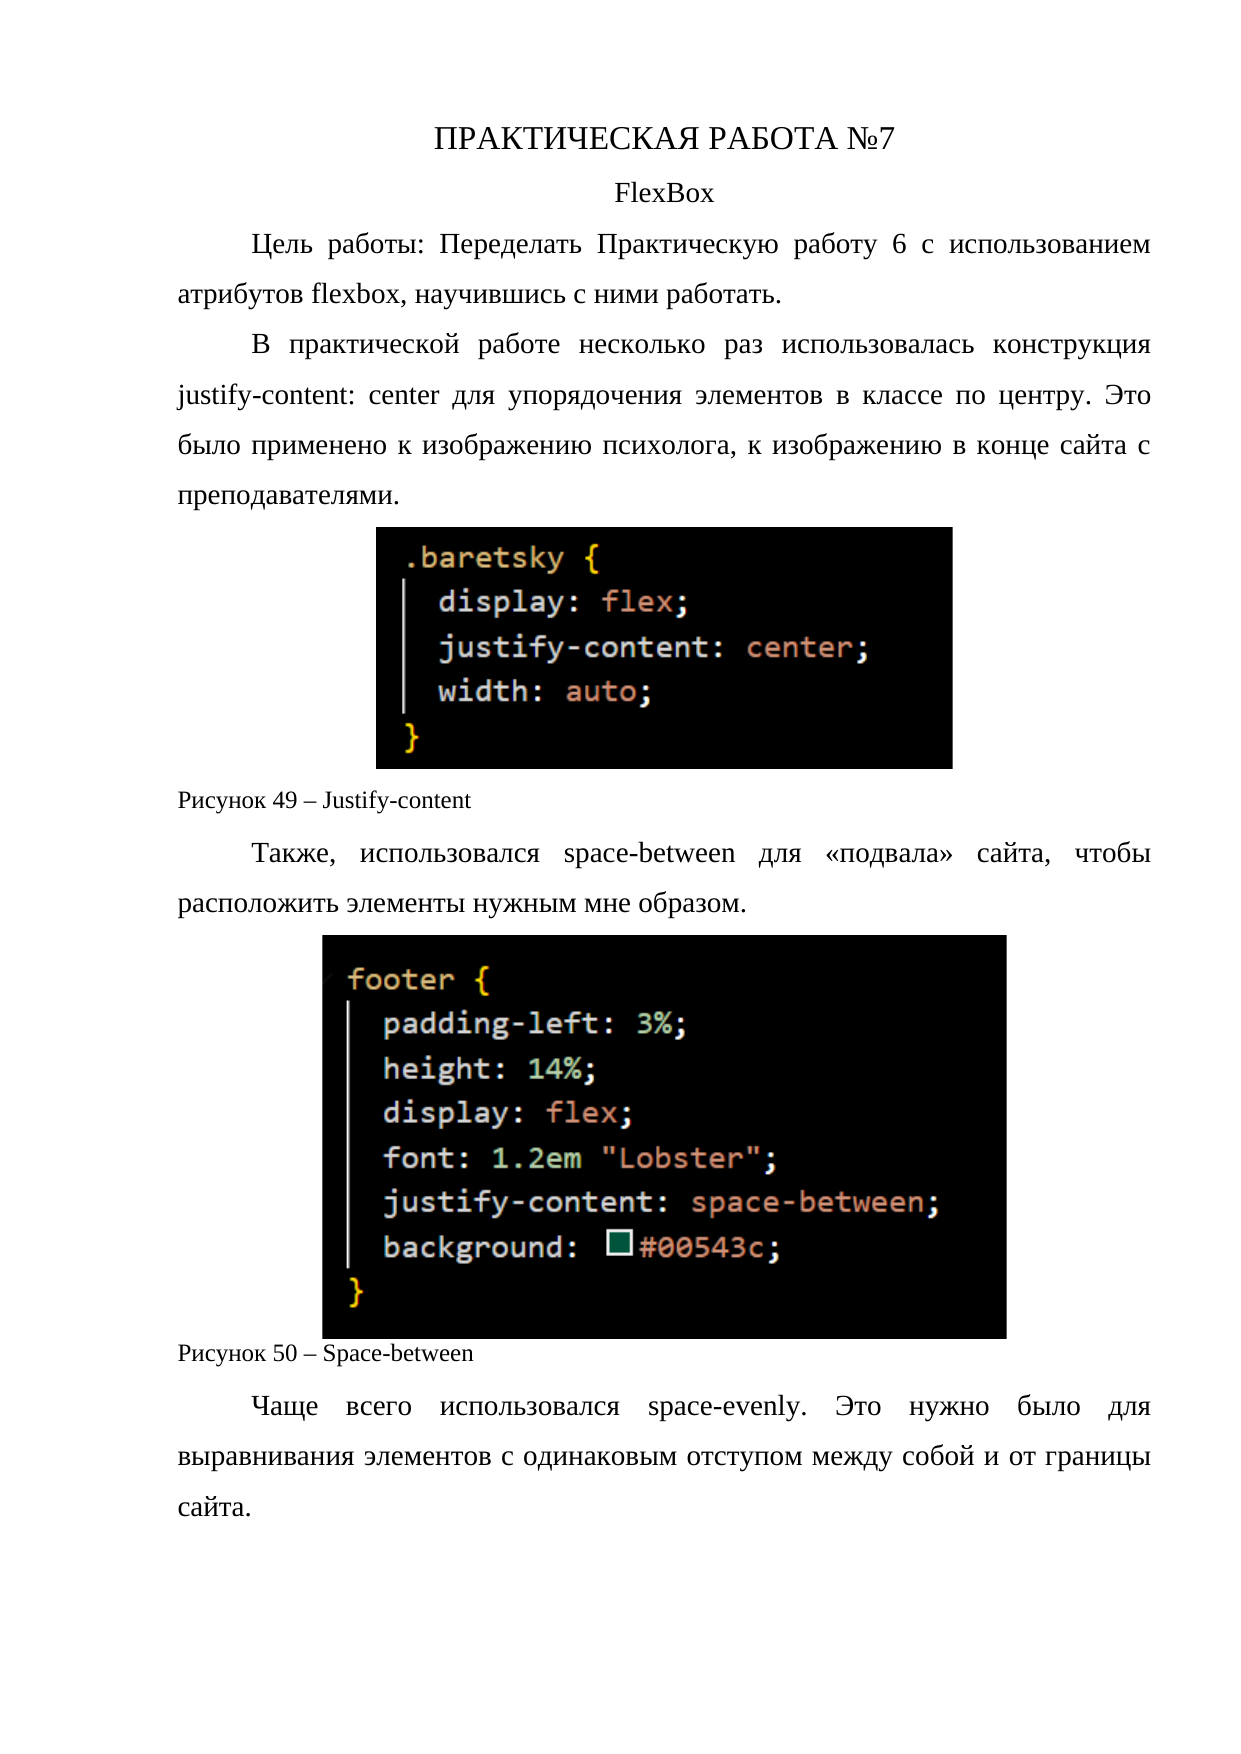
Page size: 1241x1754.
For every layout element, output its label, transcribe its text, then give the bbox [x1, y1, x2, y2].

picture [376, 527, 953, 769]
text Рисунок – Space-between [177, 1338, 1152, 1367]
text В практической работе несколько раз использовалась конструкция justify-content: center для упорядочения элементов в классе по центру. Это было применено к изображению психолога, к изображению в конце сайта с преподавателями. [177, 327, 1152, 511]
text Цель работы: Переделать Практическую работу 6 с использованием атрибутов flexbox, научившись с ними работать. [177, 226, 1152, 310]
text Чаще всего использовался space-evenly. Это нужно было для выравнивания элементов с одинаковым отступом между собой и от границы сайта. [177, 1388, 1152, 1522]
text FlexBox [177, 176, 1152, 209]
text Также, использовался space-between для «подвала» сайта, чтобы расположить элементы нужным мне образом. [177, 835, 1152, 919]
text Рисунок – Justify-content [177, 785, 1152, 814]
text ПРАКТИЧЕСКАЯ РАБОТА №7 [177, 118, 1152, 156]
picture [322, 935, 1007, 1339]
